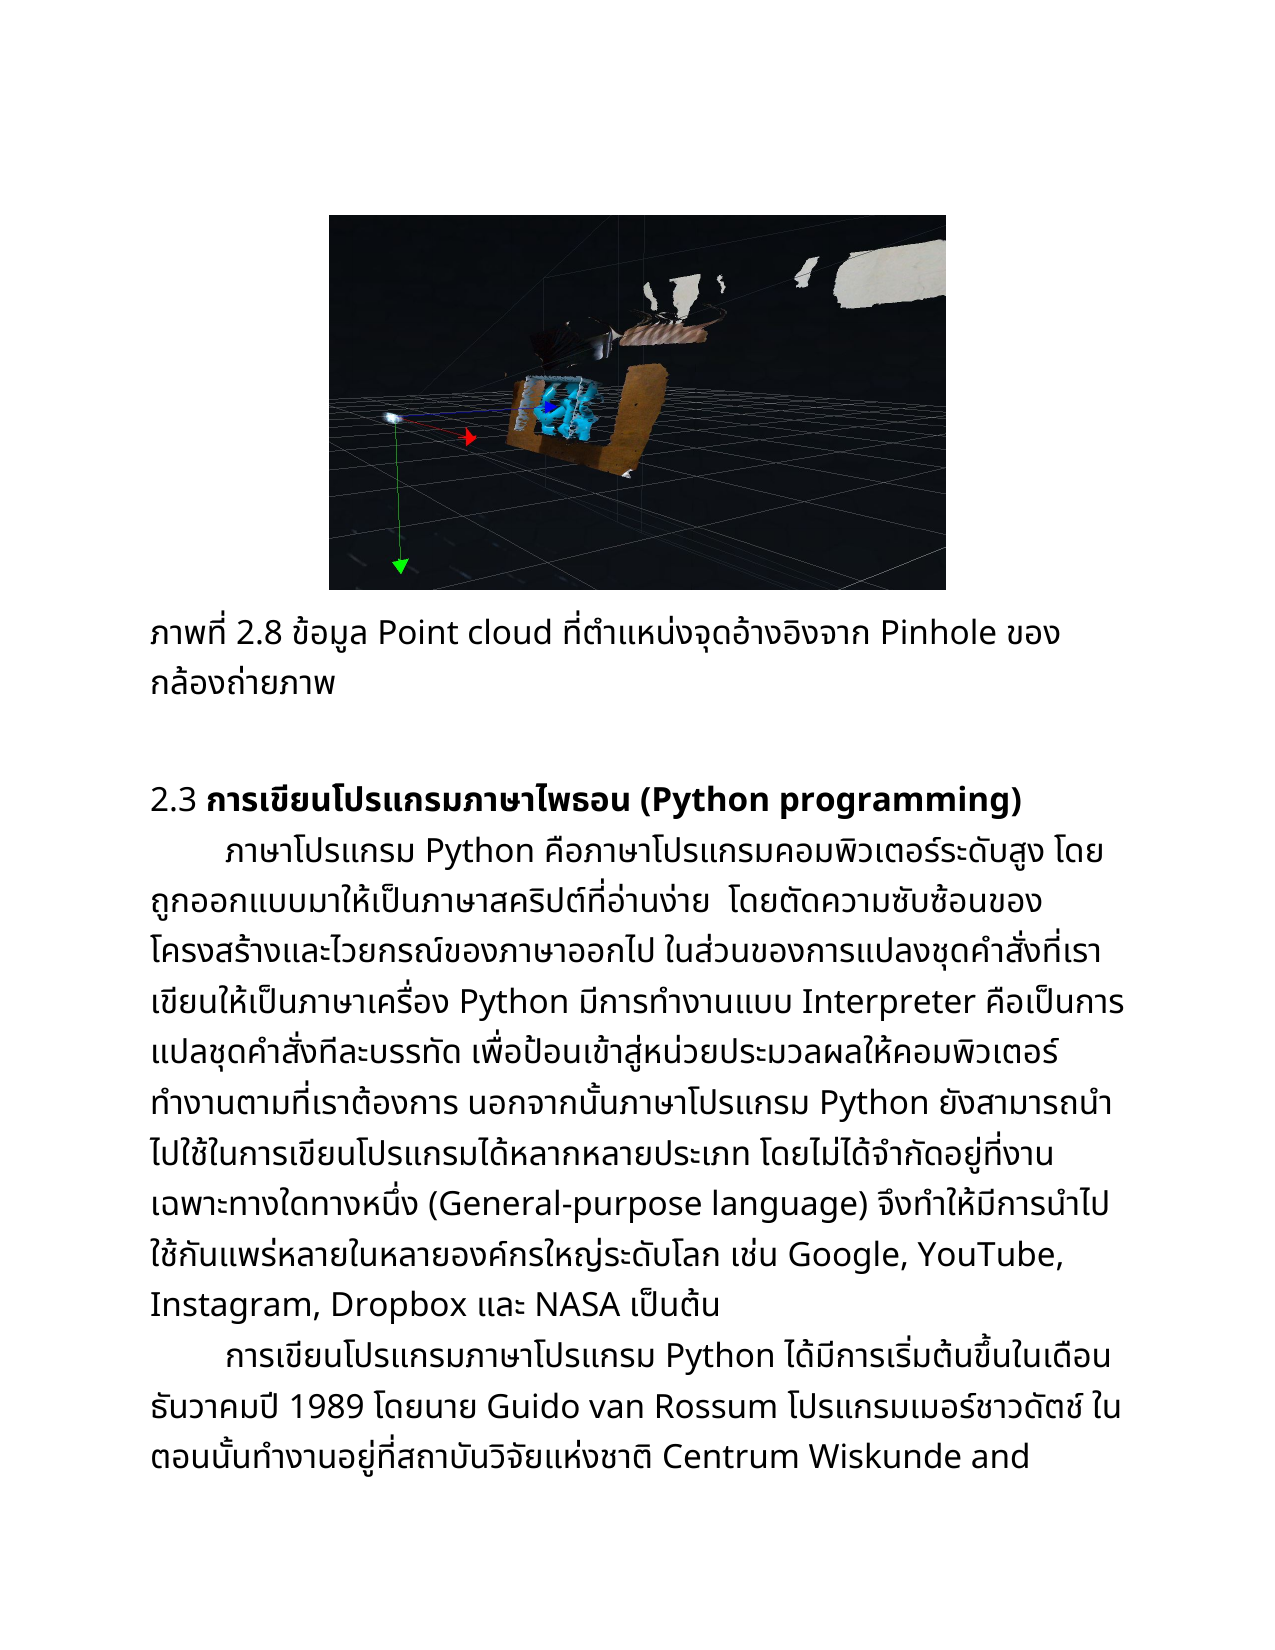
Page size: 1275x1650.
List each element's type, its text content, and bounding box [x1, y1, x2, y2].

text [150, 1332, 1125, 1484]
subtitle 2.3 การเขียนโปรแกรมภาษาไพธอน (Python programming) [150, 776, 1125, 826]
text ภาษาโปรแกรม Python คือภาษาโปรแกรมคอมพิวเตอร์ระดับสูง โดยถูกออกแบบมาให้เป็นภาษาสคริปต์ที่อ่านง่าย โดยตัดความซับซ้อนของโครงสร้างและไวยกรณ์ของภาษาออกไป ในส่วนของการแปลงชุดคำสั่งที่เราเขียนให้เป็นภาษาเครื่อง Python มีการทำงานแบบ Interpreter คือเป็นการแปลชุดคำสั่งทีละบรรทัด เพื่อป้อนเข้าสู่หน่วยประมวลผลให้คอมพิวเตอร์ทำงานตามที่เราต้องการ นอกจากนั้นภาษาโปรแกรม Python ยังสามารถนำไปใช้ในการเขียนโปรแกรมได้หลากหลายประเภท โดยไม่ได้จำกัดอยู่ที่งานเฉพาะทางใดทางหนึ่ง (General-purpose language) จึงทำให้มีการนำไปใช้กันแพร่หลายในหลายองค์กรใหญ่ระดับโลก เช่น Google, YouTube, Instagram, Dropbox และ NASA เป็นต้น [150, 826, 1125, 1332]
text ภาพที่ 2.8 ข้อมูล Point cloud ที่ตำแหน่งจุดอ้างอิงจาก Pinhole ของกล้องถ่ายภาพ [150, 608, 1125, 709]
picture [329, 215, 946, 590]
